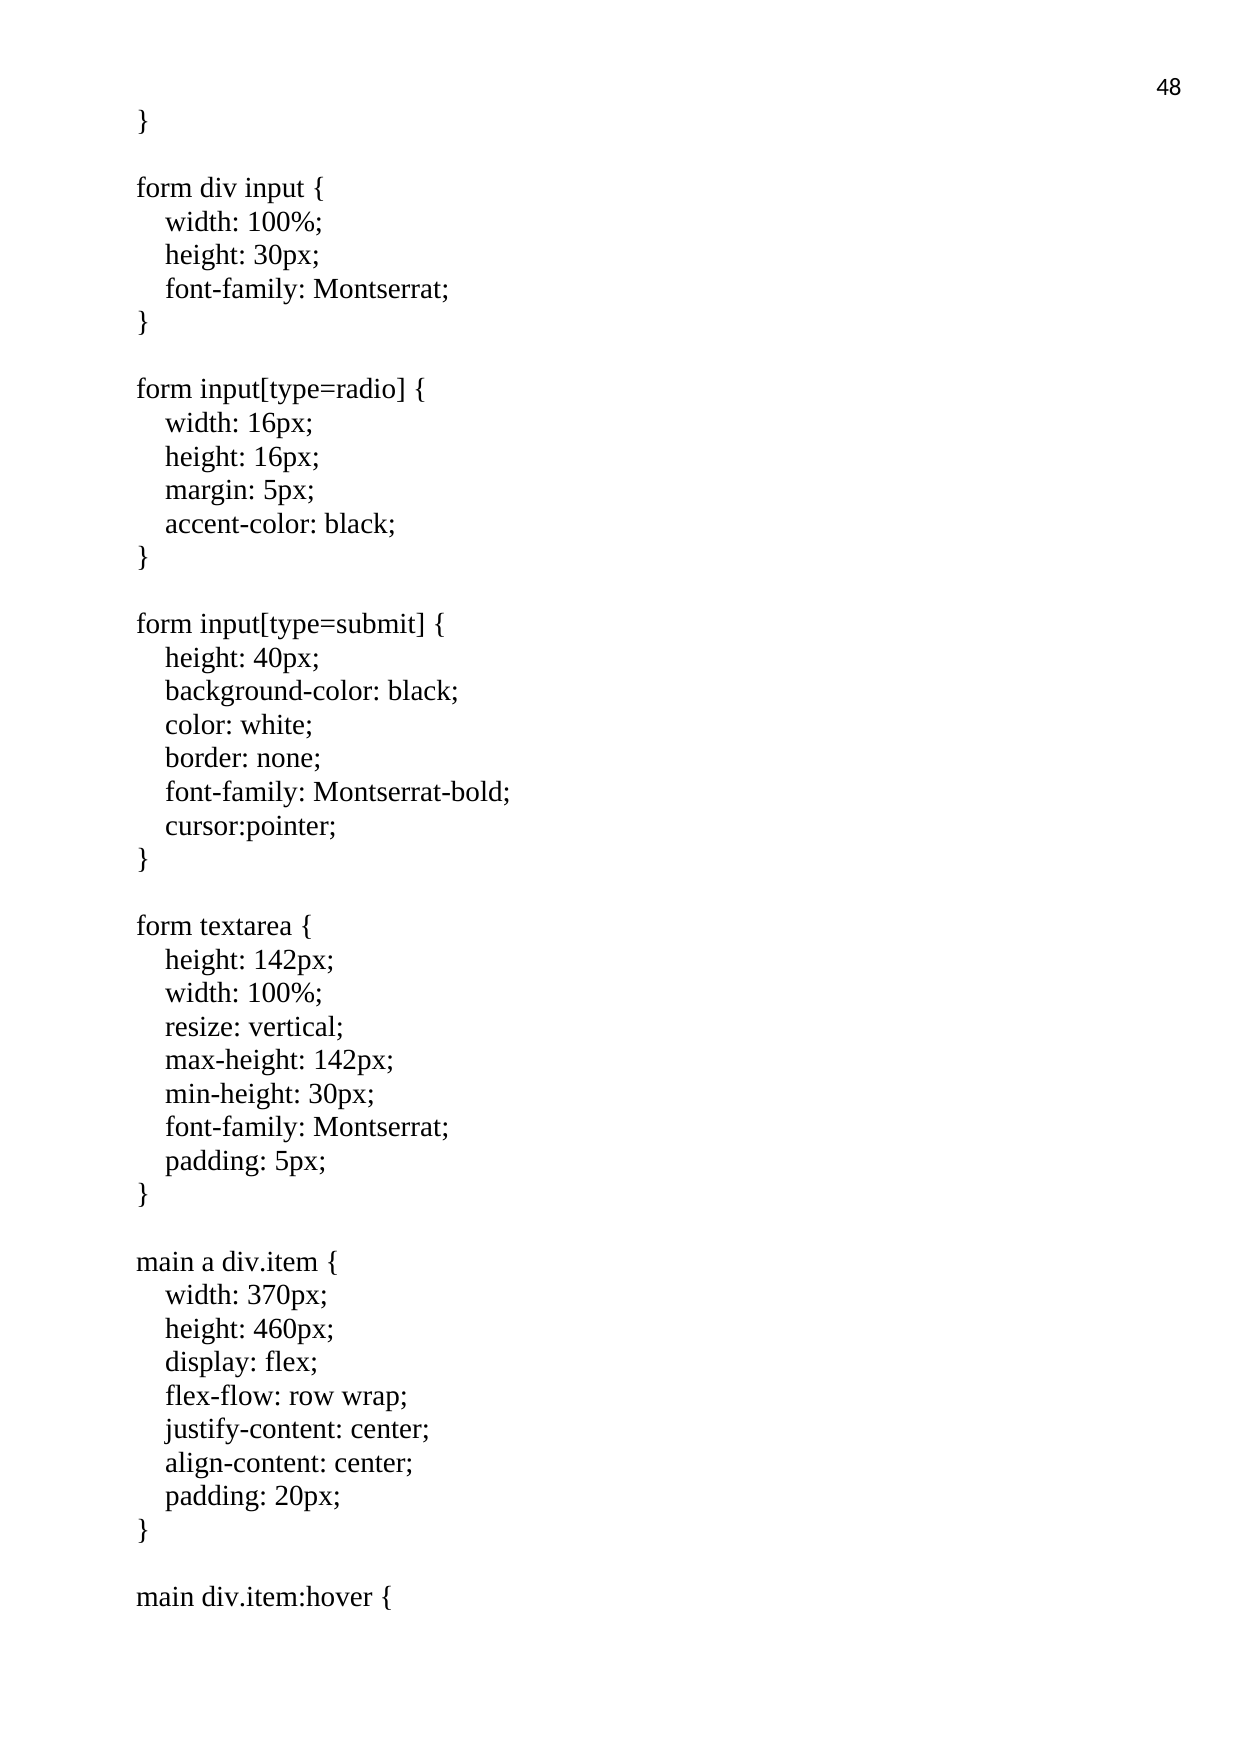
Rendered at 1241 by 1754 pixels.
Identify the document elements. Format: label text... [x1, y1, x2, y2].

text main div.item:hover { [136, 1579, 1181, 1613]
text cursor:pointer; [136, 808, 1181, 841]
text form textarea { [136, 908, 1181, 942]
text } [136, 103, 1181, 137]
text align-content: center; [136, 1445, 1181, 1478]
text font-family: Montserrat; [136, 271, 1181, 304]
text form input[type=submit] { [136, 606, 1181, 640]
text } [136, 1512, 1181, 1546]
text justify-content: center; [136, 1411, 1181, 1445]
text accent-color: black; [136, 506, 1181, 539]
text margin: 5px; [136, 472, 1181, 506]
text width: 100%; [136, 204, 1181, 237]
text form input[type=radio] { [136, 372, 1181, 405]
text form div input { [136, 170, 1181, 204]
text max-height: 142px; [136, 1042, 1181, 1076]
text height: 40px; [136, 640, 1181, 673]
text padding: 5px; [136, 1143, 1181, 1177]
text height: 142px; [136, 942, 1181, 975]
text min-height: 30px; [136, 1076, 1181, 1109]
text } [136, 841, 1181, 875]
text height: 16px; [136, 439, 1181, 472]
text width: 370px; [136, 1277, 1181, 1311]
text main a div.item { [136, 1244, 1181, 1277]
text height: 460px; [136, 1311, 1181, 1344]
text background-color: black; [136, 673, 1181, 707]
text font-family: Montserrat-bold; [136, 774, 1181, 808]
text width: 100%; [136, 975, 1181, 1009]
text color: white; [136, 707, 1181, 741]
text height: 30px; [136, 237, 1181, 271]
text padding: 20px; [136, 1478, 1181, 1512]
text border: none; [136, 741, 1181, 774]
text width: 16px; [136, 405, 1181, 439]
text font-family: Montserrat; [136, 1109, 1181, 1143]
text } [136, 539, 1181, 573]
text resize: vertical; [136, 1009, 1181, 1042]
text display: flex; [136, 1344, 1181, 1378]
text } [136, 304, 1181, 338]
text flex-flow: row wrap; [136, 1378, 1181, 1411]
text } [136, 1177, 1181, 1210]
